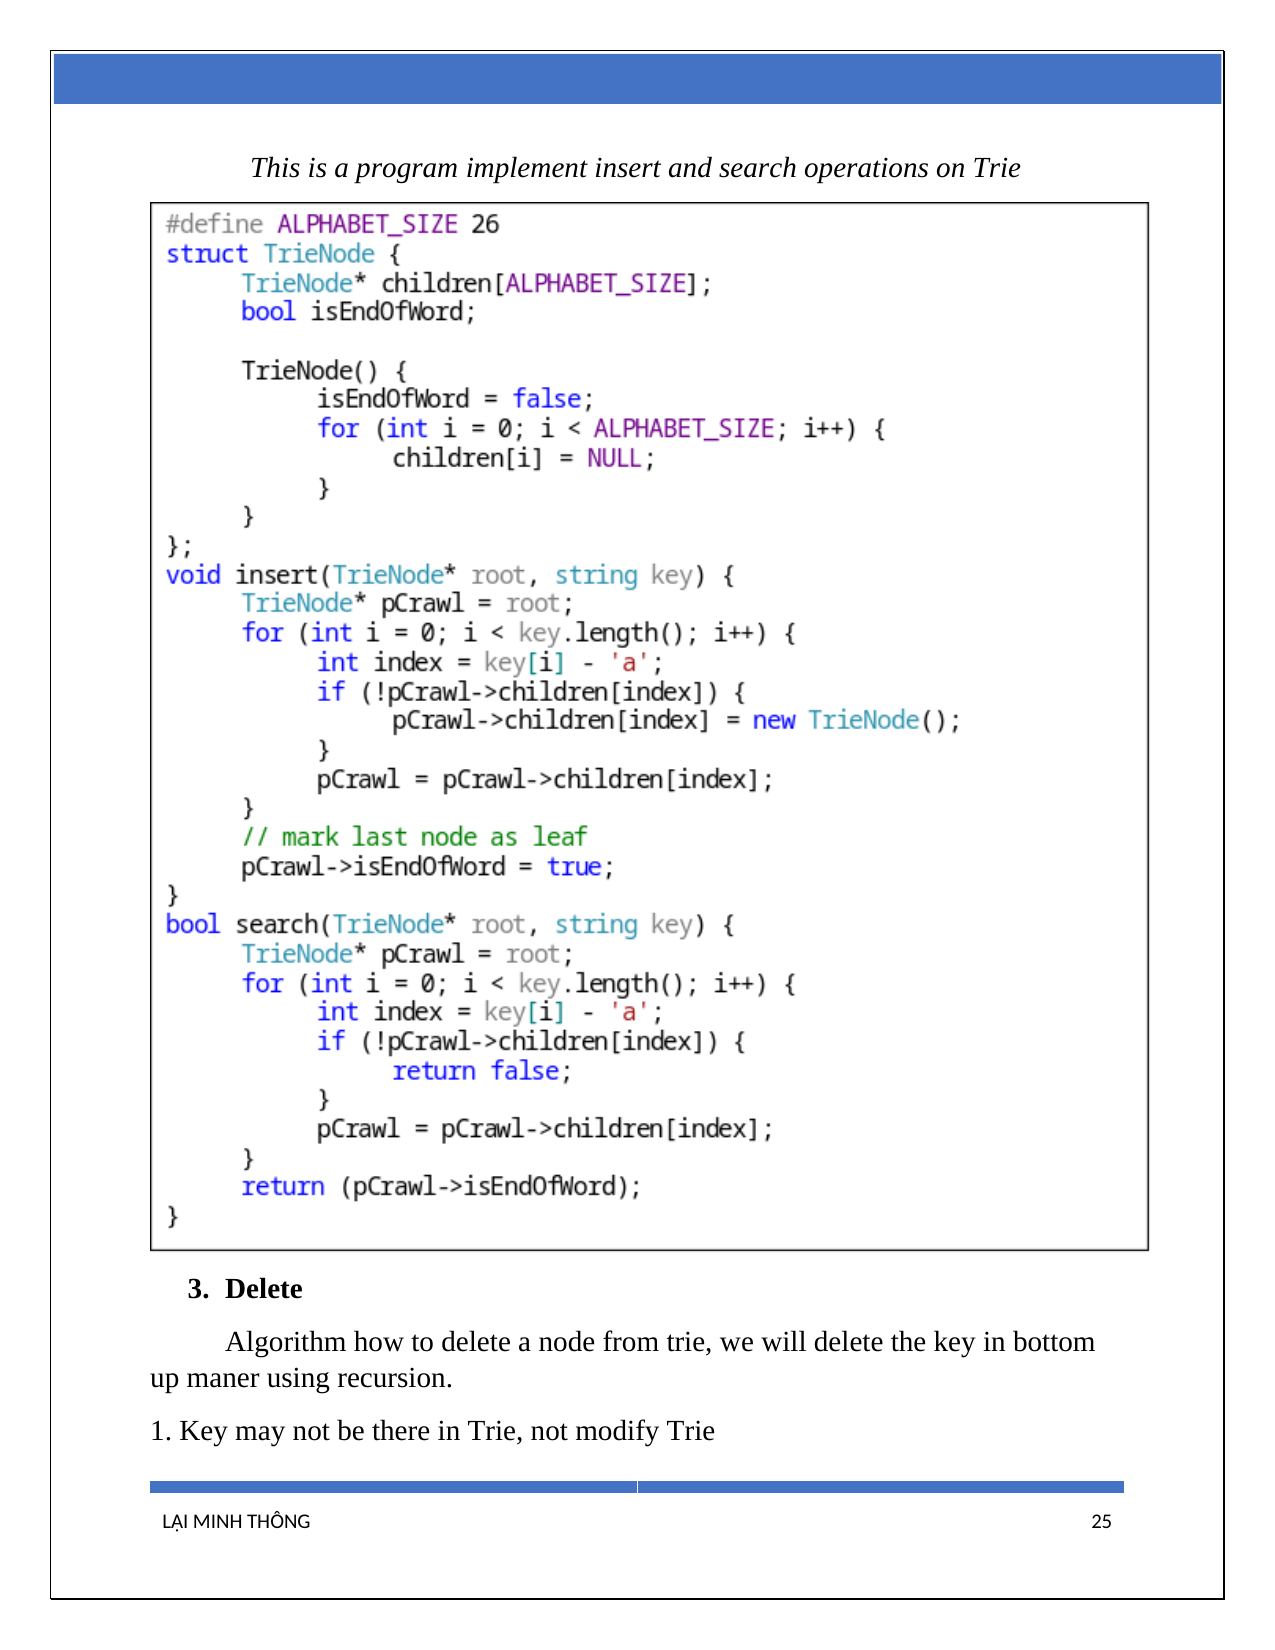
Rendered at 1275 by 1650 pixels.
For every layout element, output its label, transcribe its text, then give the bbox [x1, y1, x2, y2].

text Algorithm how to delete a node from trie, we will delete the key in bottom up maner using recursion. [150, 1324, 1124, 1394]
list Delete [187, 1271, 1124, 1305]
text 1. Key may not be there in Trie, not modify Trie [150, 1413, 1124, 1447]
text This is a program implement insert and search operations on Trie [150, 150, 1124, 183]
